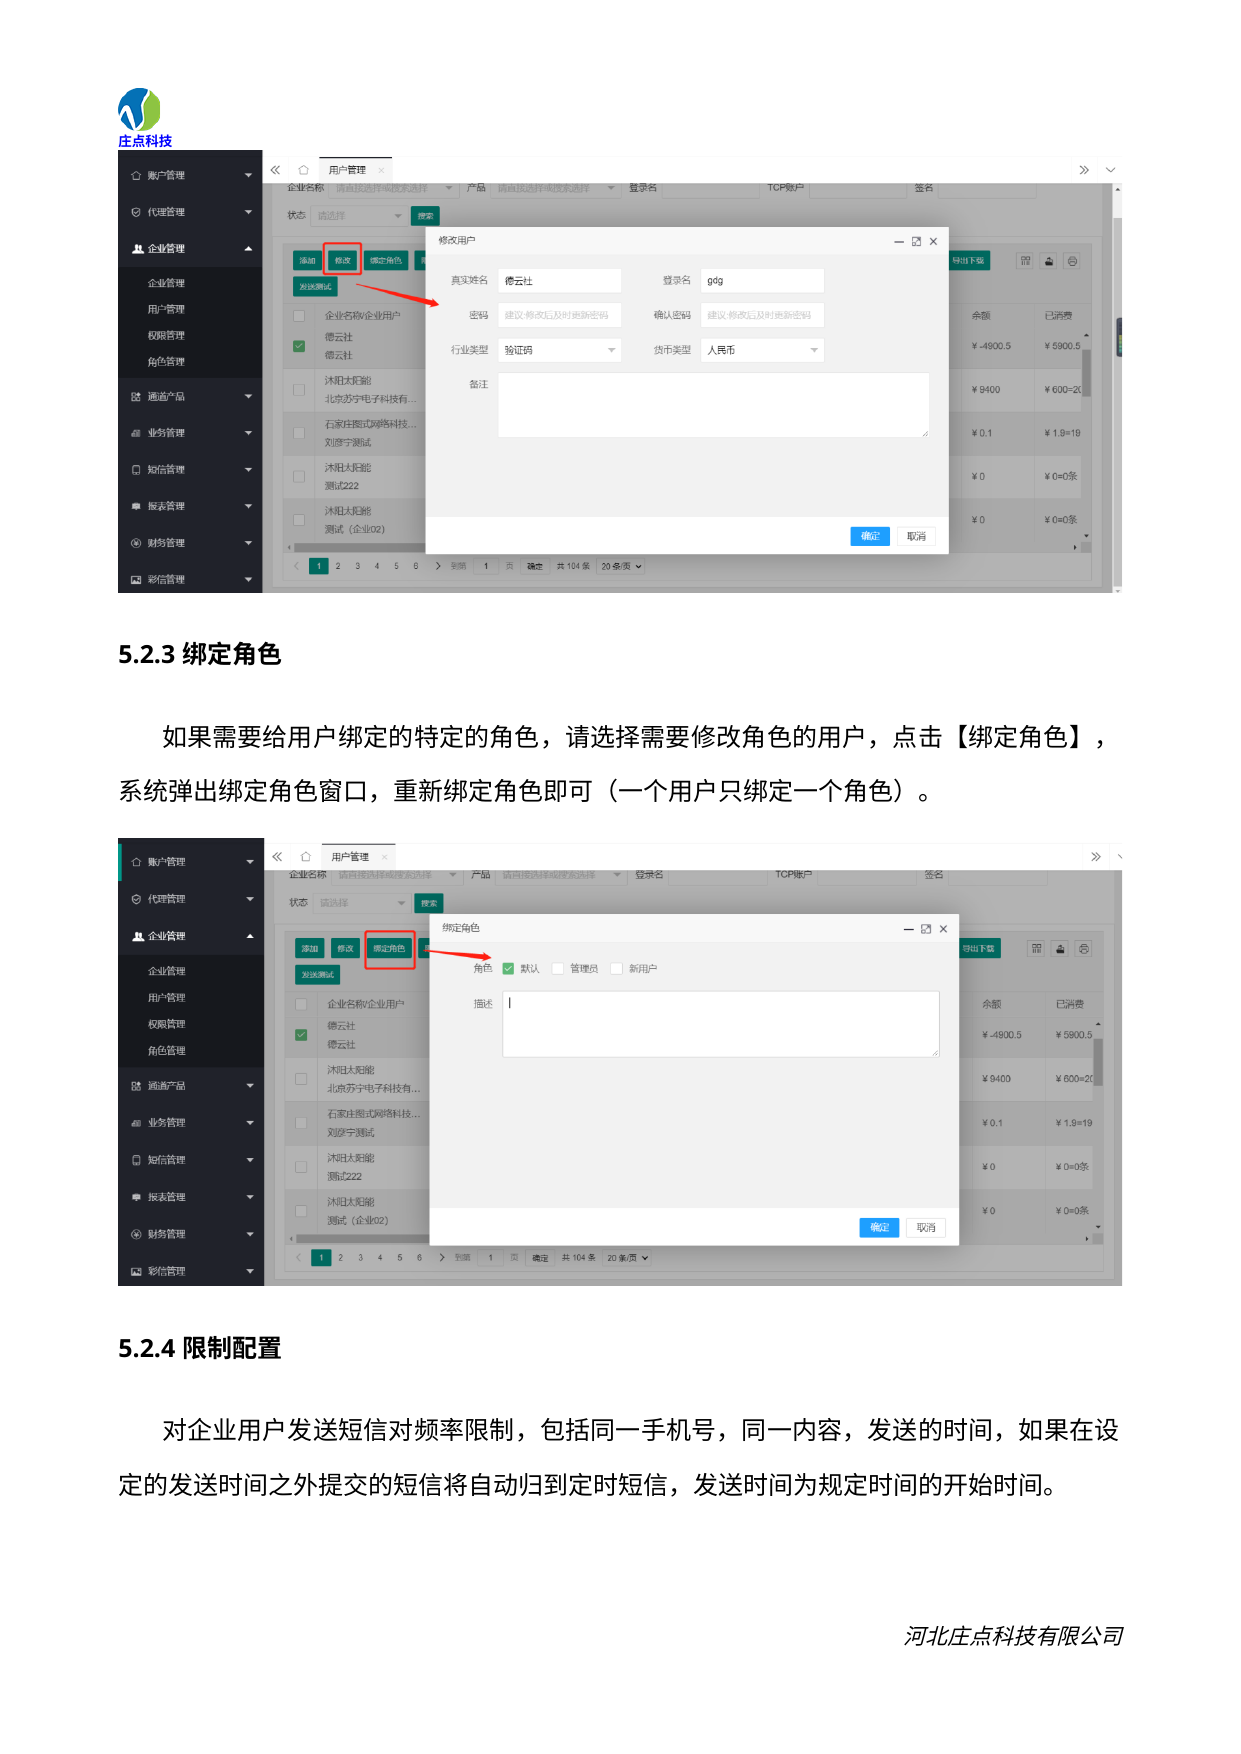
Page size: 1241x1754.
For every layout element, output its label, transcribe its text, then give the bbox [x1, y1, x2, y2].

text 对企业用户发送短信对频率限制，包括同一手机号，同一内容，发送的时间，如果在设定的发送时间之外提交的短信将自动归到定时短信，发送时间为规定时间的开始时间。 [118, 1413, 1122, 1501]
text 如果需要给用户绑定的特定的角色，请选择需要修改角色的用户，点击【绑定角色】，系统弹出绑定角色窗口，重新绑定角色即可（一个用户只绑定一个角色）。 [118, 719, 1122, 808]
picture [118, 838, 1123, 1286]
picture [118, 88, 161, 131]
picture [118, 150, 1123, 593]
subtitle 5.2.3 绑定角色 [118, 635, 1122, 671]
subtitle 5.2.4 限制配置 [118, 1328, 1122, 1364]
